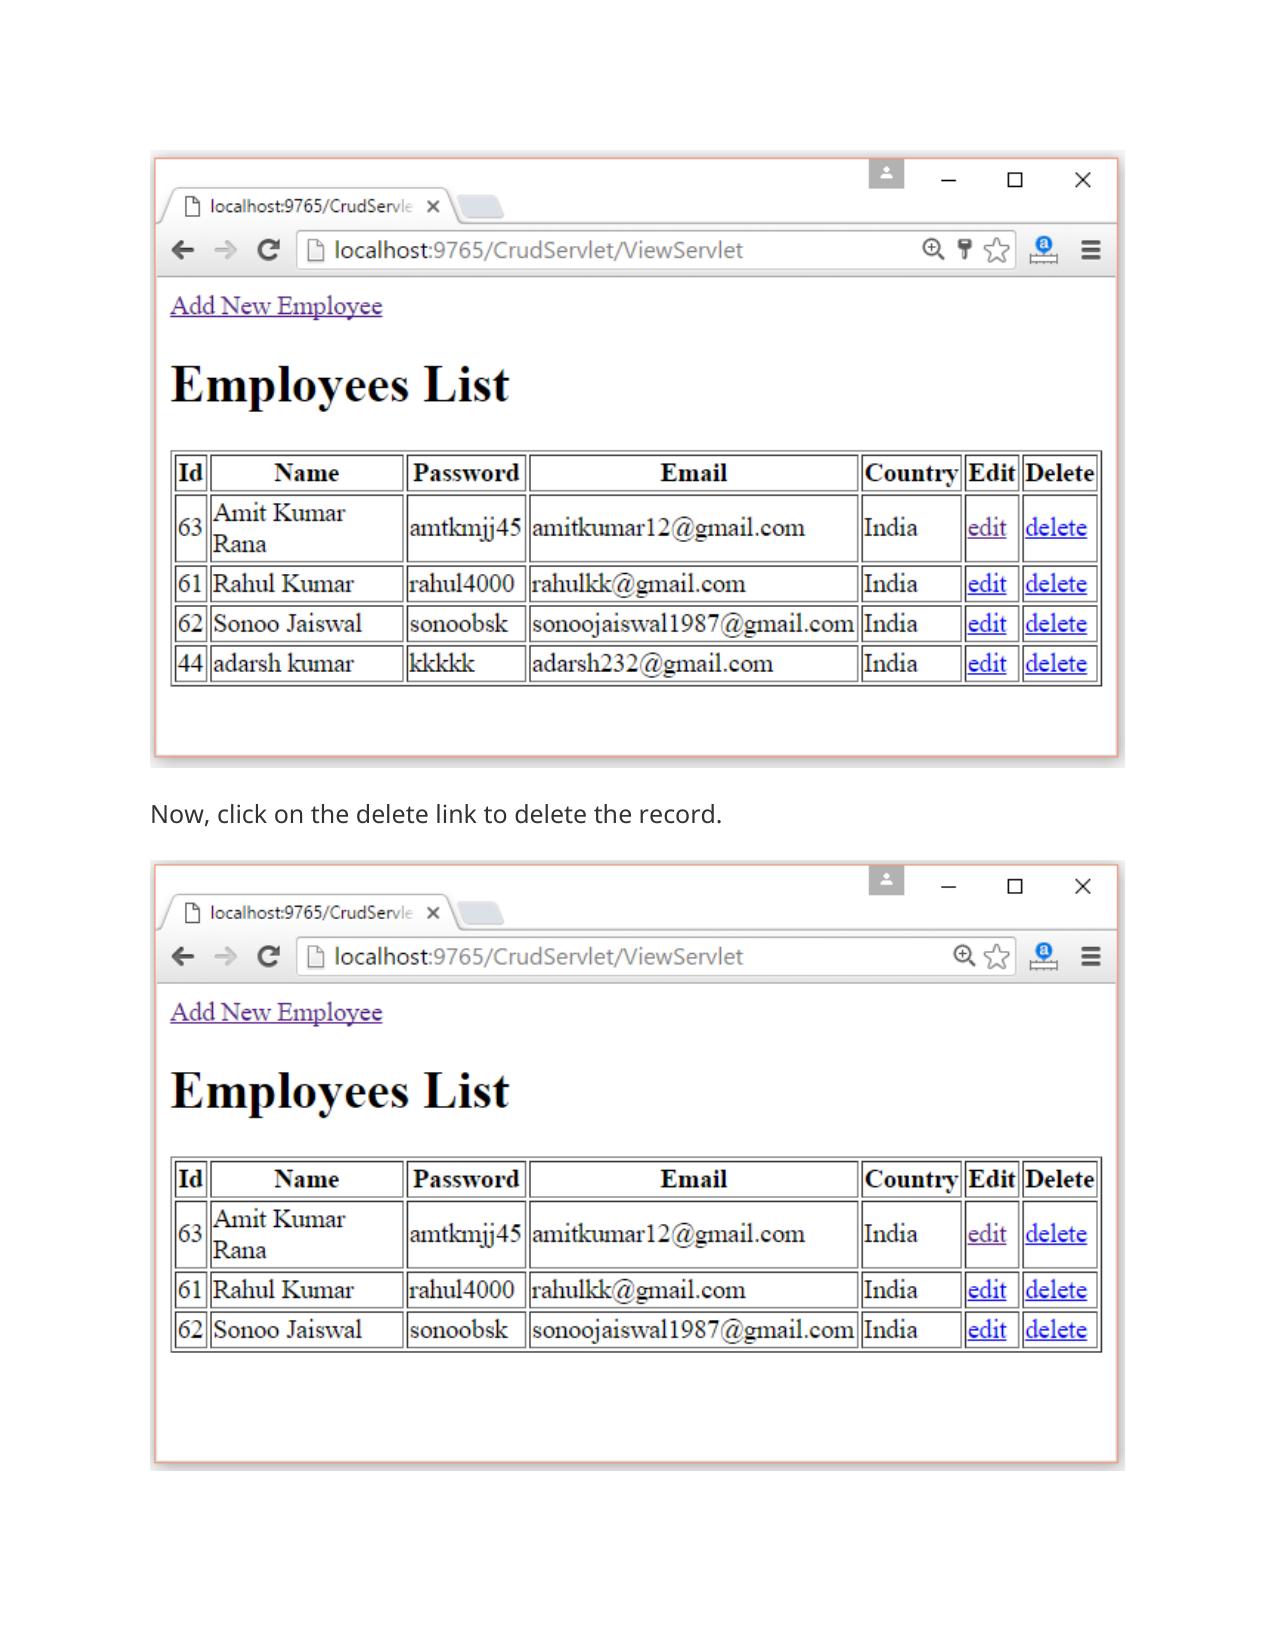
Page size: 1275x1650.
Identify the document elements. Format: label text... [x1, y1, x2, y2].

picture [150, 150, 1125, 768]
picture [150, 860, 1125, 1471]
text Now, click on the delete link to delete the record. [150, 797, 1125, 831]
